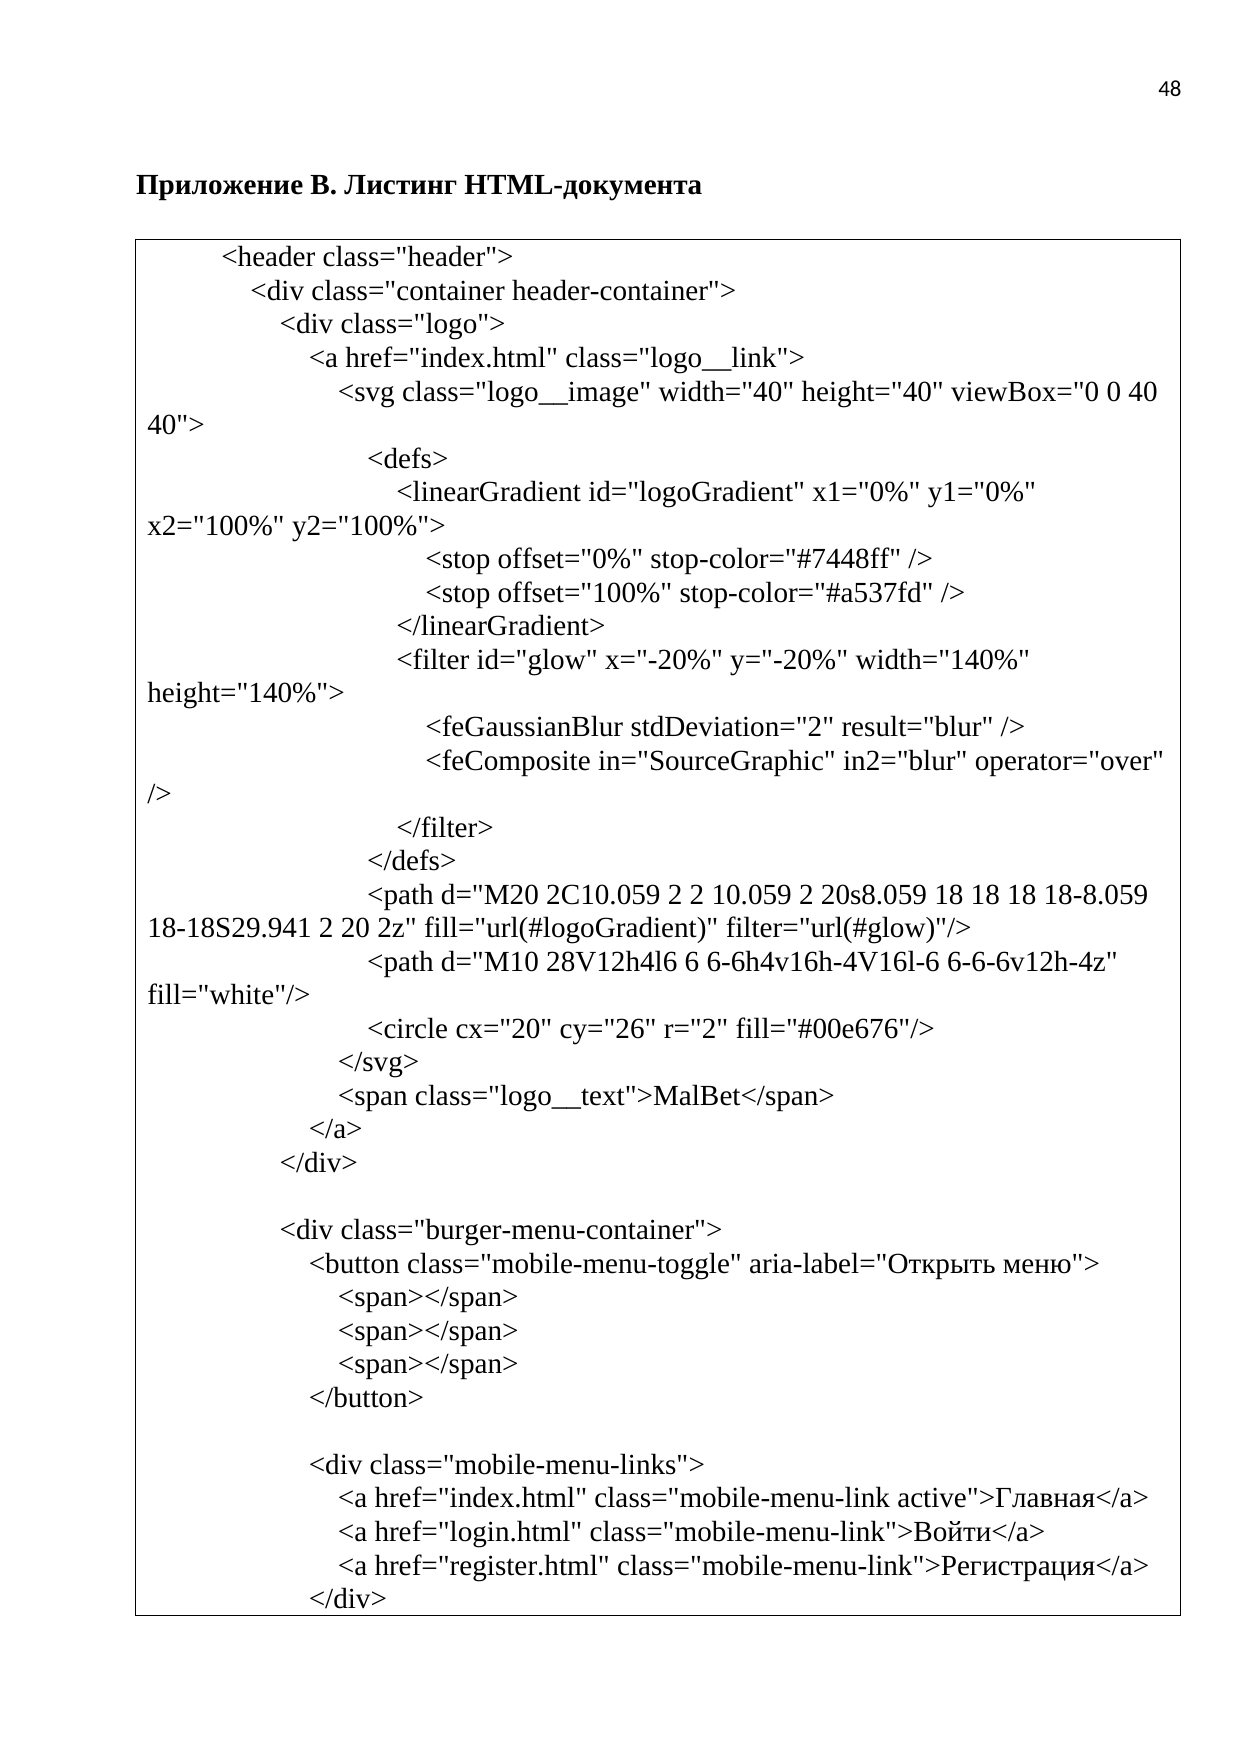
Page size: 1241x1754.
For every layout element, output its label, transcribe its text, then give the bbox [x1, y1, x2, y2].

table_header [136, 240, 1180, 1615]
text Приложение В. Листинг HTML-документа [136, 167, 1181, 201]
